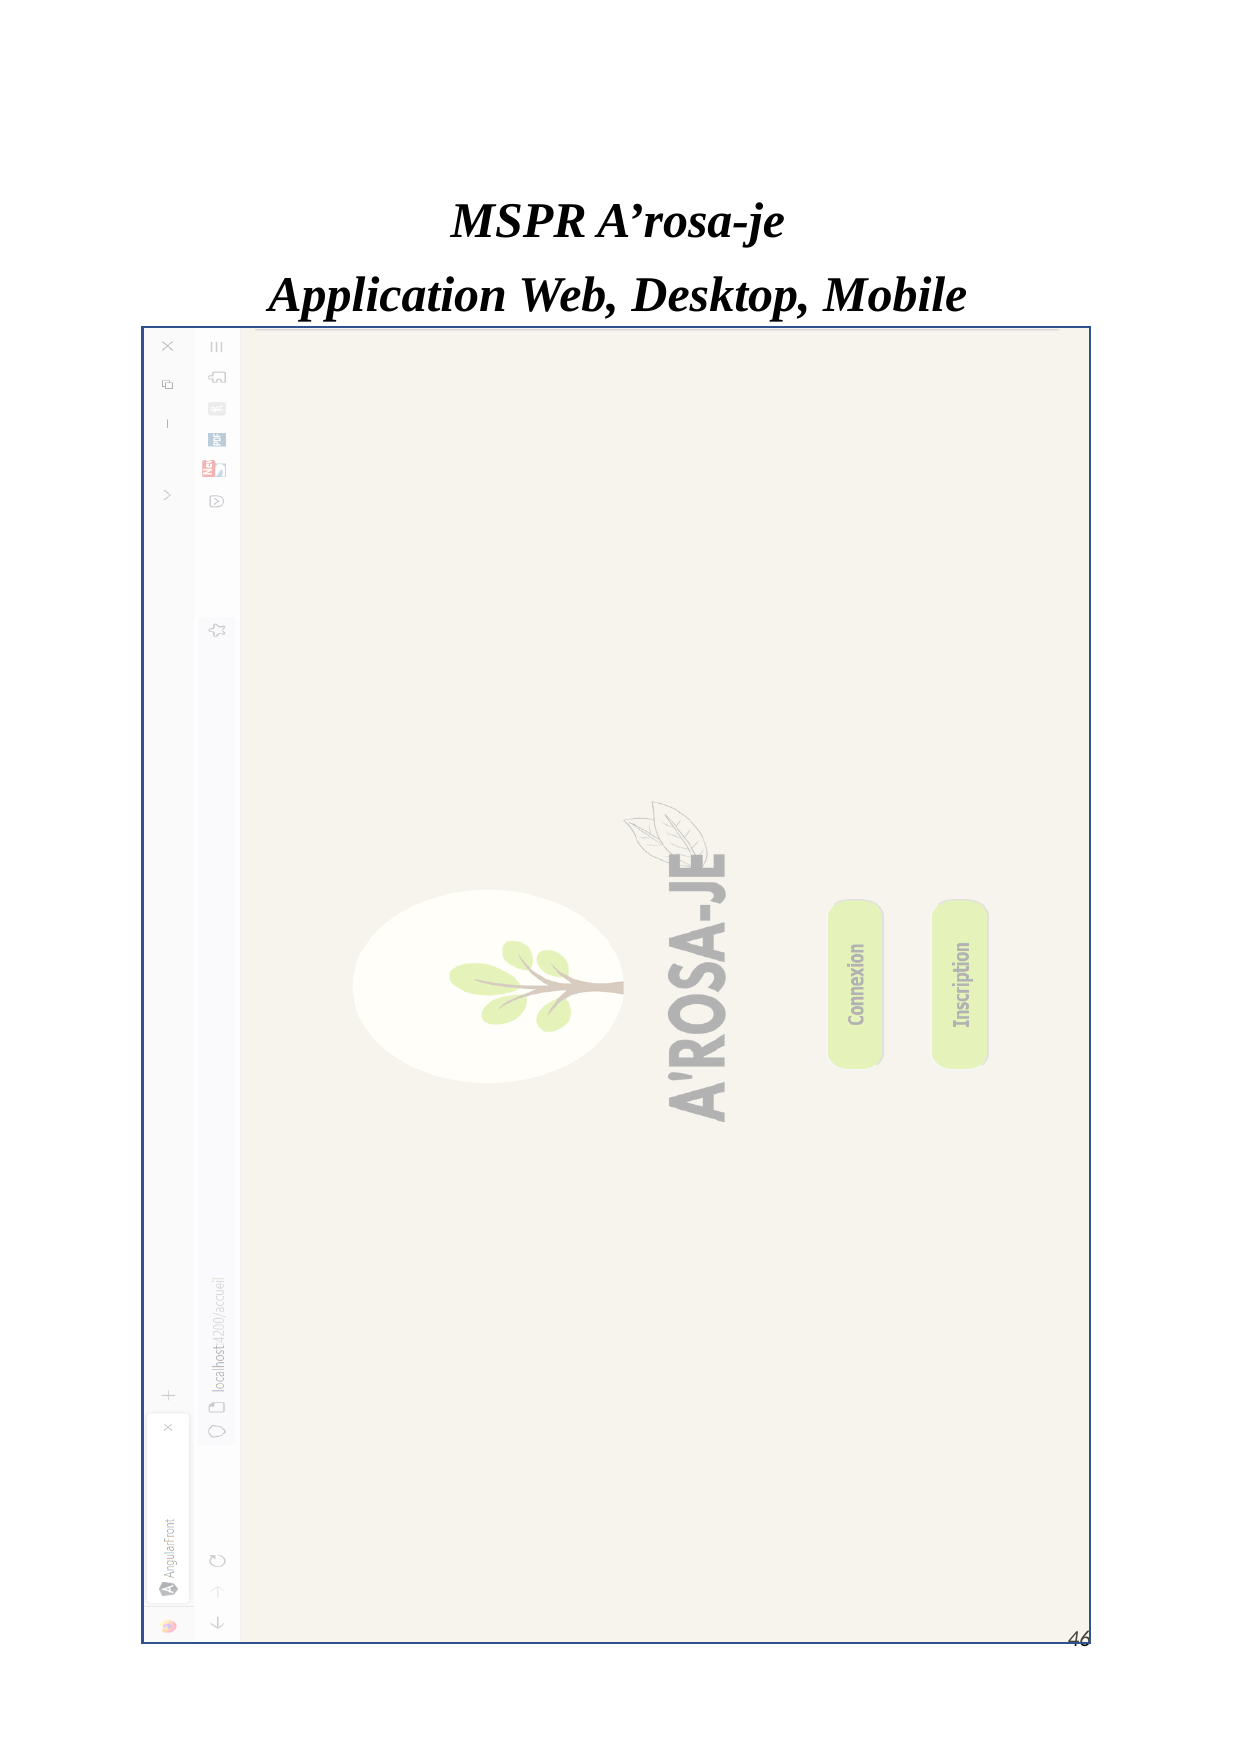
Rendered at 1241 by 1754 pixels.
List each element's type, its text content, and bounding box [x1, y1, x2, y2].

picture [1068, 1631, 1078, 1642]
text MSPR A’rosa-je [148, 191, 1093, 248]
picture [1080, 1631, 1089, 1642]
text Application Web, Desktop, Mobile [148, 265, 1093, 322]
